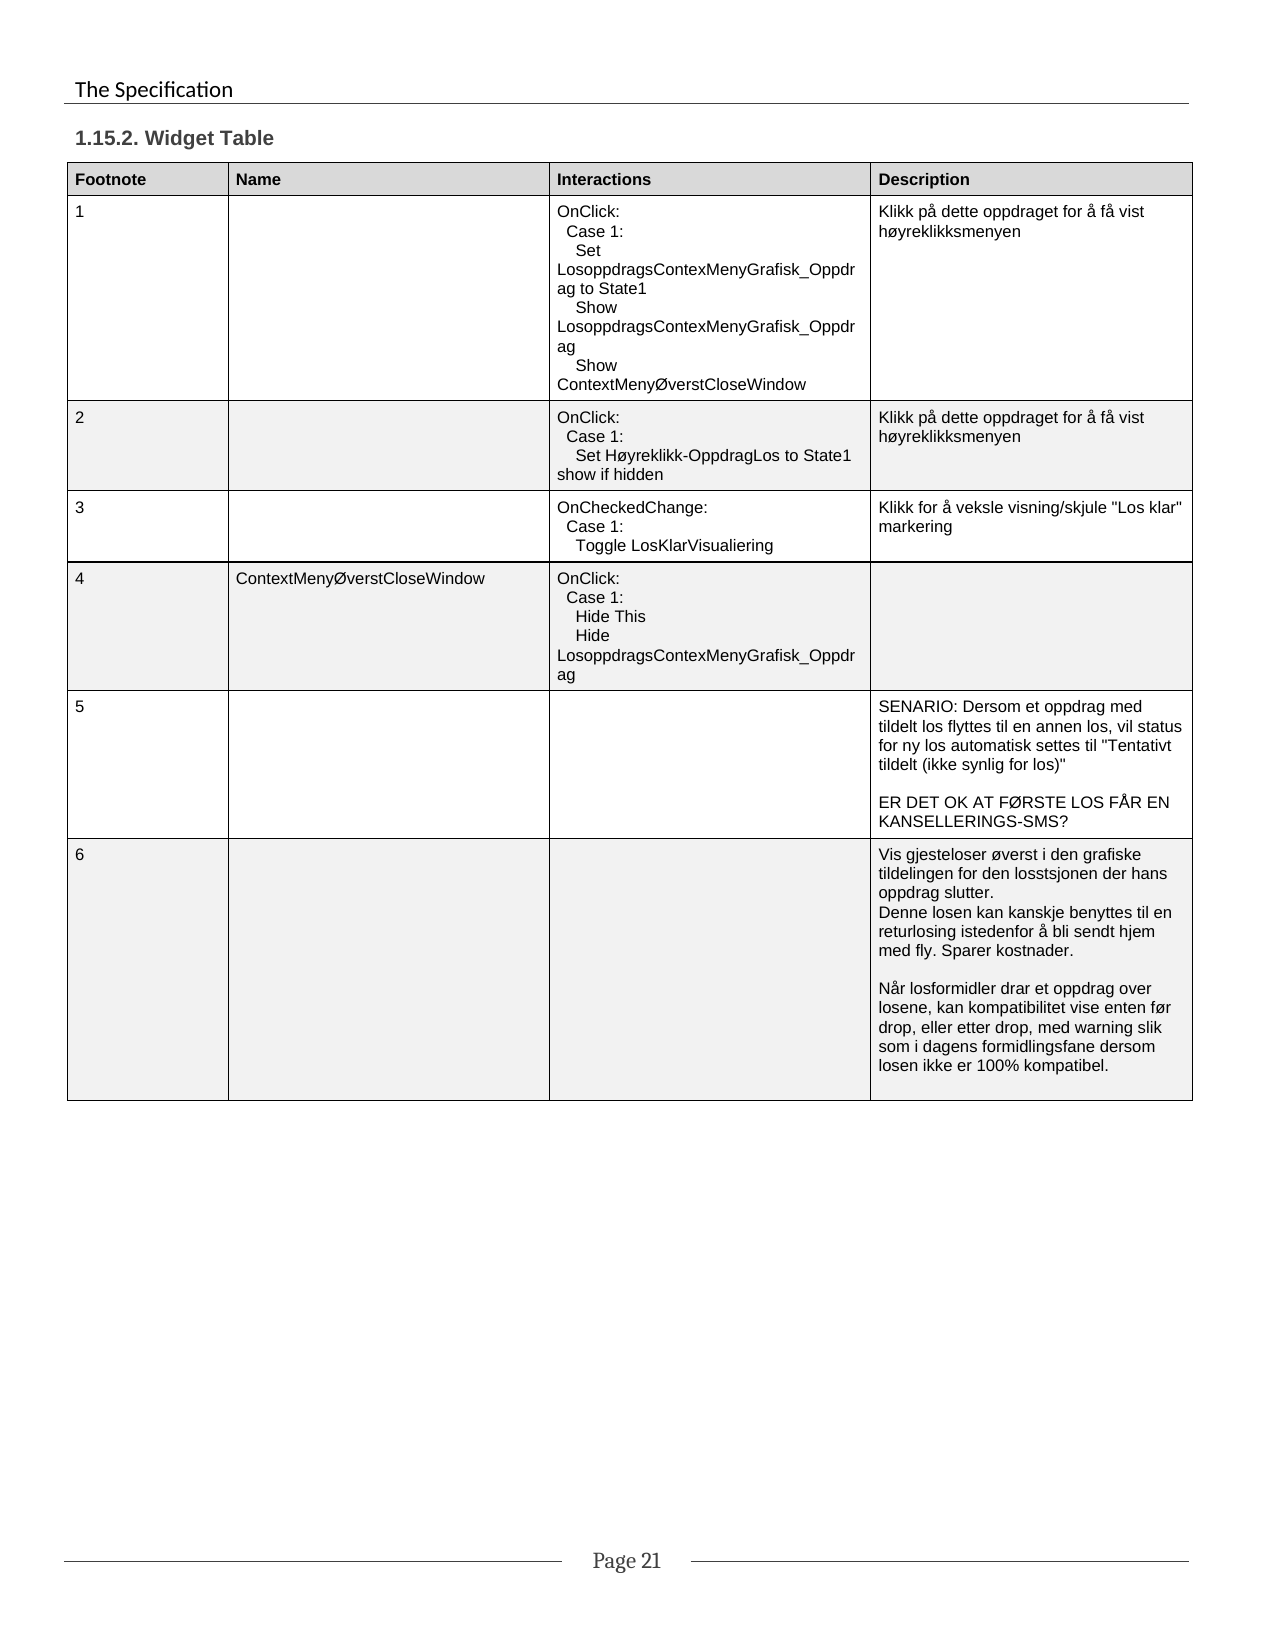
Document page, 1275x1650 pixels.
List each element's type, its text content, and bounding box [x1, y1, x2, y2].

table_cell [229, 839, 549, 1100]
subtitle Widget Table [75, 126, 1200, 150]
table_cell 6 [68, 839, 228, 1100]
table_cell Klikk på dette oppdraget for å få vist høyreklikksmenyen [871, 401, 1192, 490]
table_cell [229, 691, 549, 838]
table_cell 4 [68, 563, 228, 690]
table_cell [229, 401, 549, 490]
table_cell [229, 491, 549, 561]
table_cell ContextMenyØverstCloseWindow [229, 563, 549, 690]
table_cell SENARIO: Dersom et oppdrag med tildelt los flyttes til en annen los, vil status for ny los automatisk settes til "Tentativt tildelt (ikke synlig for los)" ER DET OK AT FØRSTE LOS FÅR EN KANSELLERINGS-SMS? [871, 691, 1192, 838]
table_header Description [871, 163, 1192, 195]
table_cell OnClick: Case 1: Set LosoppdragsContexMenyGrafisk_Oppdrag to State1 Show LosoppdragsContexMenyGrafisk_Oppdrag Show ContextMenyØverstCloseWindow [550, 196, 870, 400]
table_cell Vis gjesteloser øverst i den grafiske tildelingen for den losstsjonen der hans oppdrag slutter. Denne losen kan kanskje benyttes til en returlosing istedenfor å bli sendt hjem med fly. Sparer kostnader. Når losformidler drar et oppdrag over losene, kan kompatibilitet vise enten før drop, eller etter drop, med warning slik som i dagens formidlingsfane dersom losen ikke er 100% kompatibel. [871, 839, 1192, 1100]
table_cell OnClick: Case 1: Set Høyreklikk-OppdragLos to State1 show if hidden [550, 401, 870, 490]
table_cell Klikk for å veksle visning/skjule "Los klar" markering [871, 491, 1192, 561]
table_cell 1 [68, 196, 228, 400]
table_cell OnClick: Case 1: Hide This Hide LosoppdragsContexMenyGrafisk_Oppdrag [550, 563, 870, 690]
table_cell 5 [68, 691, 228, 838]
table_cell 3 [68, 491, 228, 561]
table_header Footnote [68, 163, 228, 195]
table_header Interactions [550, 163, 870, 195]
table_cell OnCheckedChange: Case 1: Toggle LosKlarVisualiering [550, 491, 870, 561]
table_cell [550, 839, 870, 1100]
table_cell [550, 691, 870, 838]
table_cell [229, 196, 549, 400]
table_cell Klikk på dette oppdraget for å få vist høyreklikksmenyen [871, 196, 1192, 400]
table_header Name [229, 163, 549, 195]
table_cell [871, 563, 1192, 690]
table_cell 2 [68, 401, 228, 490]
